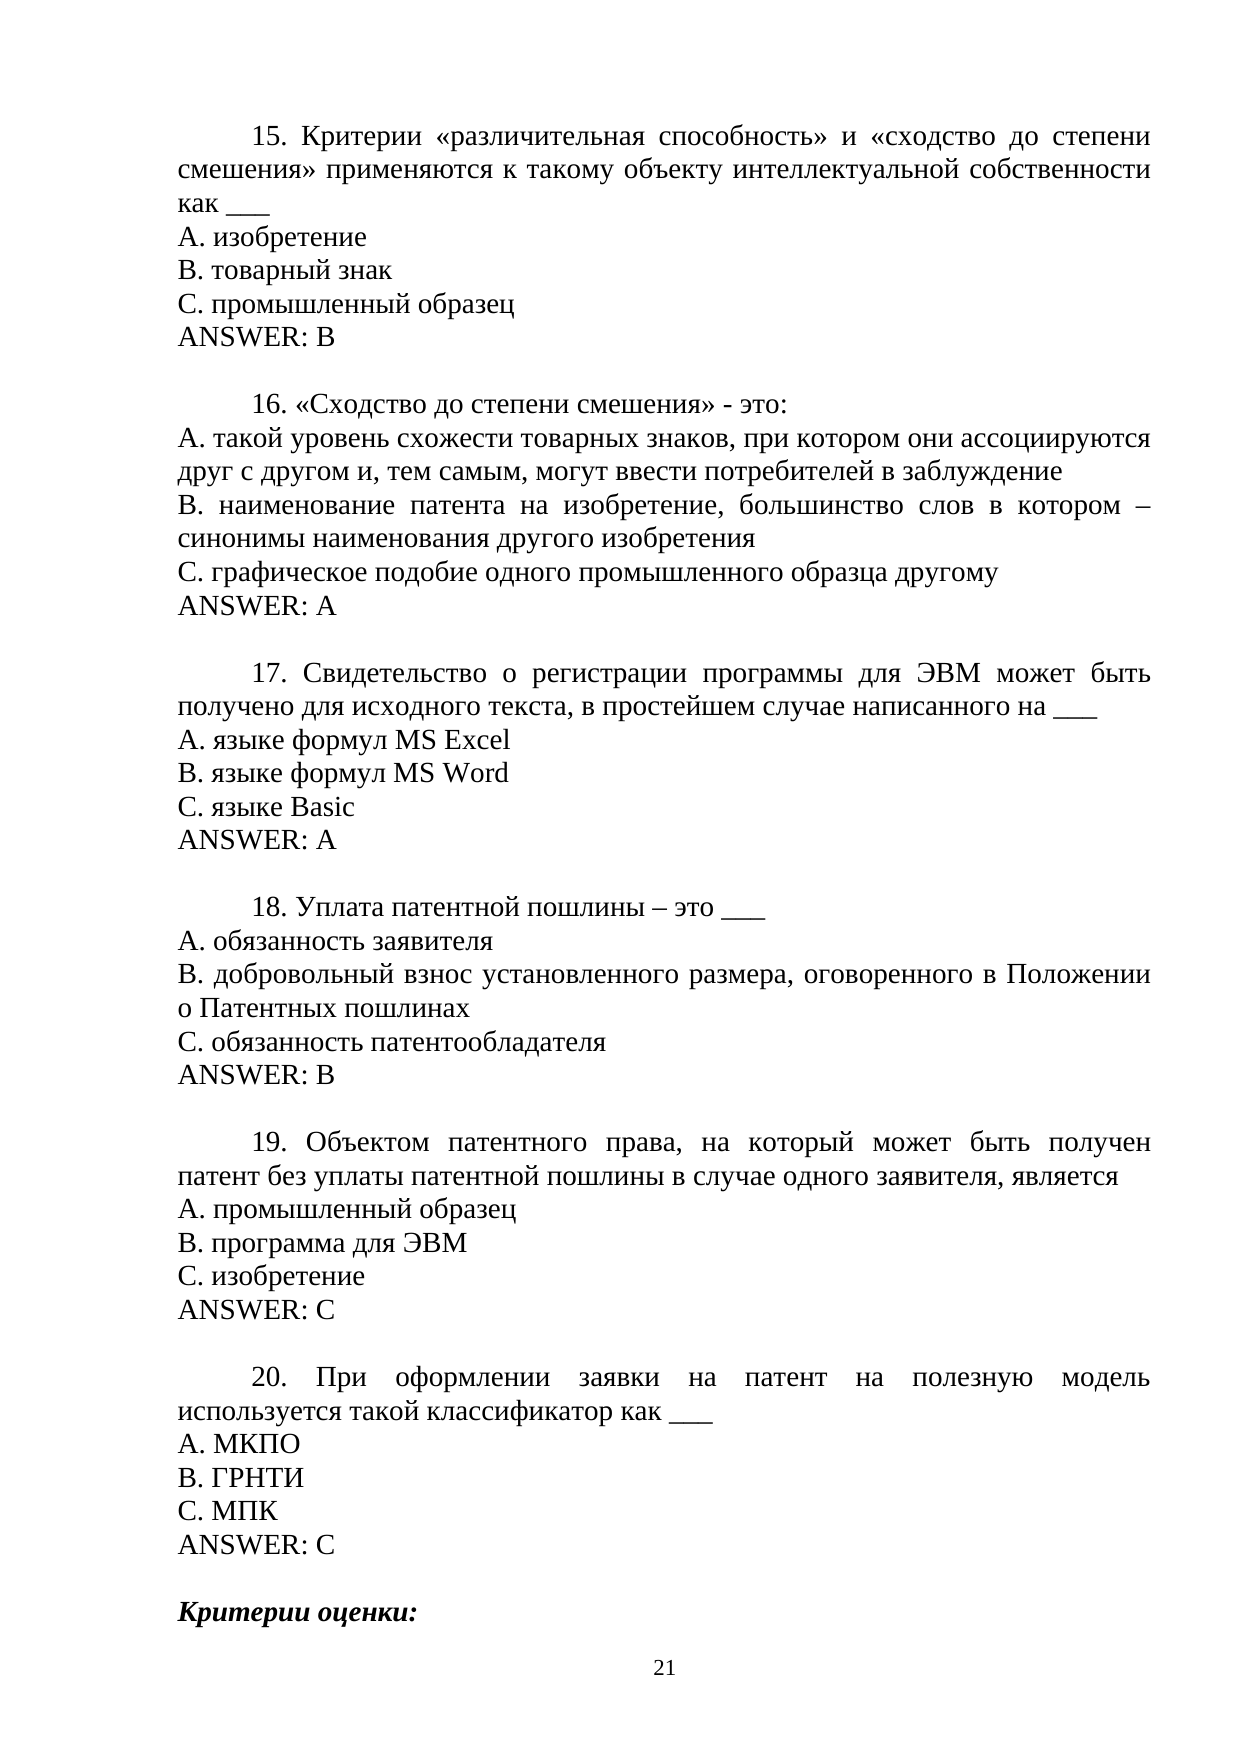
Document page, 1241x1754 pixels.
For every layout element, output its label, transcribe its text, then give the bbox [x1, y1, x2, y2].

text ANSWER: C [177, 1292, 1152, 1326]
text C. МПК [177, 1493, 1152, 1527]
text A. обязанность заявителя [177, 923, 1152, 957]
text B. языке формул MS Word [177, 755, 1152, 789]
text 15. Критерии «различительная способность» и «сходство до степени смешения» применяются к такому объекту интеллектуальной собственности как ___ [177, 118, 1152, 219]
text A. изобретение [177, 219, 1152, 252]
text ANSWER: B [177, 319, 1152, 353]
text A. промышленный образец [177, 1191, 1152, 1225]
text 20. При оформлении заявки на патент на полезную модель используется такой классификатор как ___ [177, 1359, 1152, 1426]
text 18. Уплата патентной пошлины – это ___ [177, 889, 1152, 923]
text Критерии оценки: [177, 1594, 1152, 1627]
text ANSWER: A [177, 822, 1152, 856]
text B. товарный знак [177, 252, 1152, 286]
text B. добровольный взнос установленного размера, оговоренного в Положении о Патентных пошлинах [177, 957, 1152, 1024]
text B. наименование патента на изобретение, большинство слов в котором – синонимы наименования другого изобретения [177, 487, 1152, 554]
text ANSWER: A [177, 588, 1152, 621]
text ANSWER: B [177, 1057, 1152, 1091]
text 19. Объектом патентного права, на который может быть получен патент без уплаты патентной пошлины в случае одного заявителя, является [177, 1124, 1152, 1191]
text ANSWER: C [177, 1527, 1152, 1560]
text C. графическое подобие одного промышленного образца другому [177, 554, 1152, 588]
text A. языке формул MS Excel [177, 722, 1152, 755]
text C. промышленный образец [177, 286, 1152, 319]
text C. языке Basic [177, 789, 1152, 822]
text B. ГРНТИ [177, 1460, 1152, 1493]
text 16. «Сходство до степени смешения» - это: [177, 386, 1152, 420]
text B. программа для ЭВМ [177, 1225, 1152, 1258]
text A. такой уровень схожести товарных знаков, при котором они ассоциируются друг с другом и, тем самым, могут ввести потребителей в заблуждение [177, 420, 1152, 487]
text A. МКПО [177, 1426, 1152, 1460]
text 17. Свидетельство о регистрации программы для ЭВМ может быть получено для исходного текста, в простейшем случае написанного на ___ [177, 655, 1152, 722]
text C. изобретение [177, 1258, 1152, 1292]
text C. обязанность патентообладателя [177, 1024, 1152, 1057]
